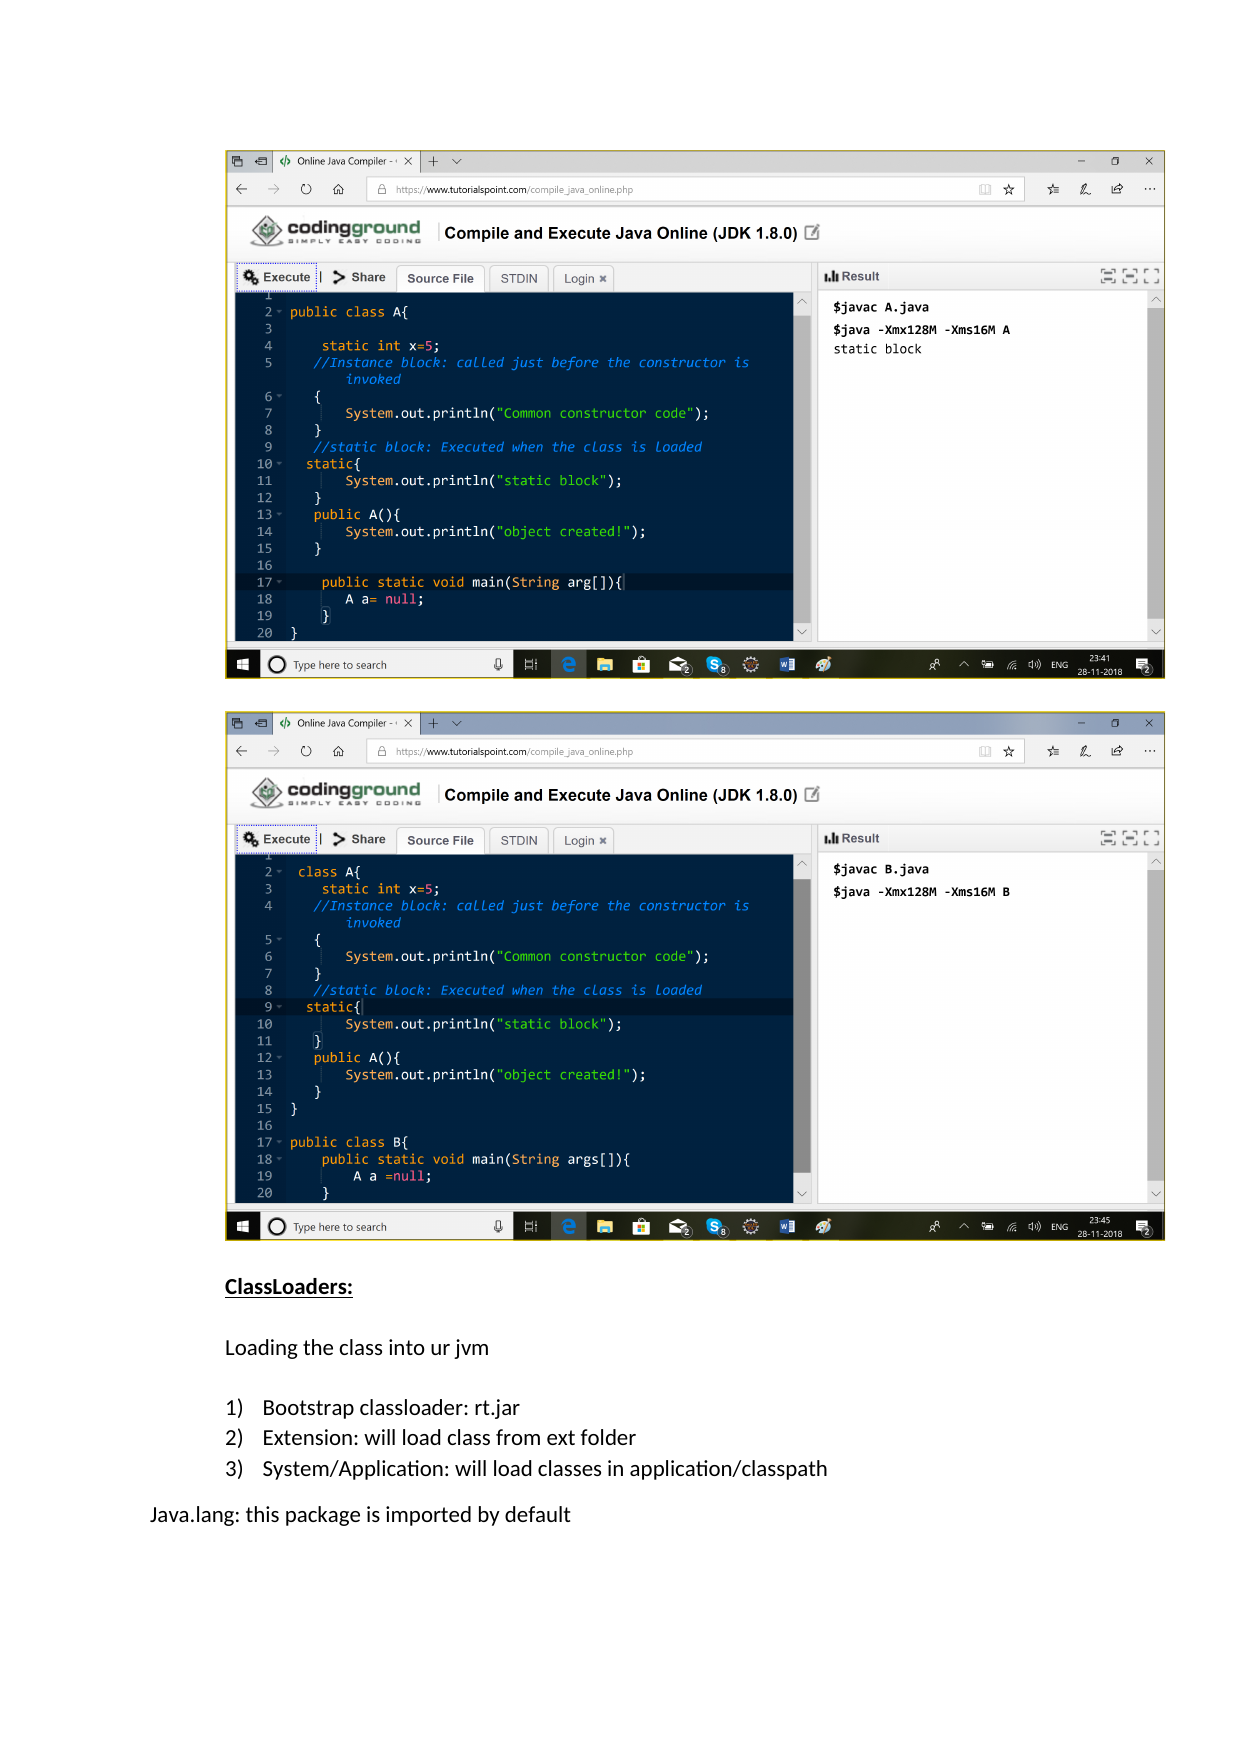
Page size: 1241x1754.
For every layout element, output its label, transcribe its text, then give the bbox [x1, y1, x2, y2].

list Bootstrap classloader: rt.jar [225, 1393, 1090, 1421]
list System/Application: will load classes in application/classpath [225, 1454, 1090, 1482]
picture [225, 150, 1166, 679]
list Loading the class into ur jvm [225, 1333, 1090, 1361]
picture [225, 711, 1166, 1241]
list ClassLoaders: [225, 1272, 1090, 1301]
list Extension: will load class from ext folder [225, 1423, 1090, 1452]
text Java.lang: this package is imported by default [150, 1501, 1090, 1529]
